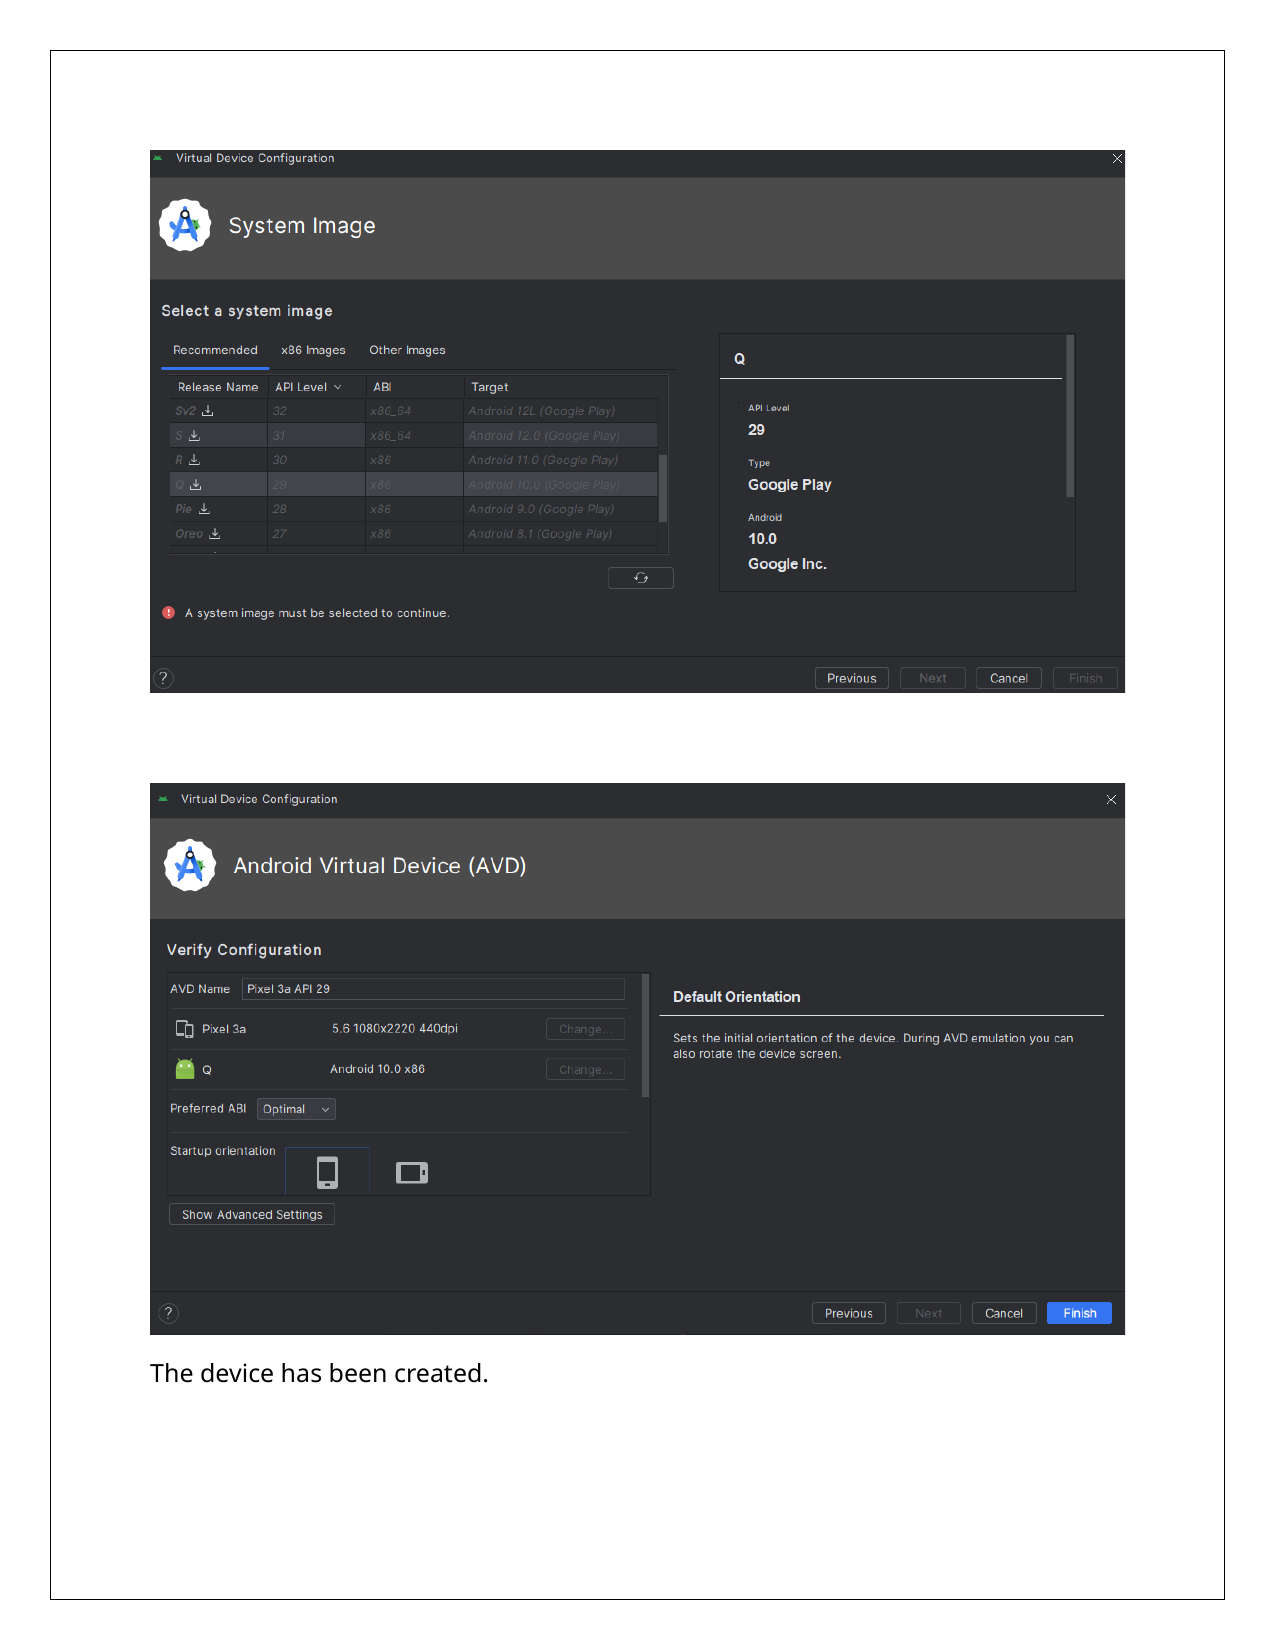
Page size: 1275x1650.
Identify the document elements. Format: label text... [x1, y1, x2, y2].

picture [150, 150, 1125, 693]
text The device has been created. [150, 1356, 1125, 1390]
picture [150, 783, 1125, 1335]
